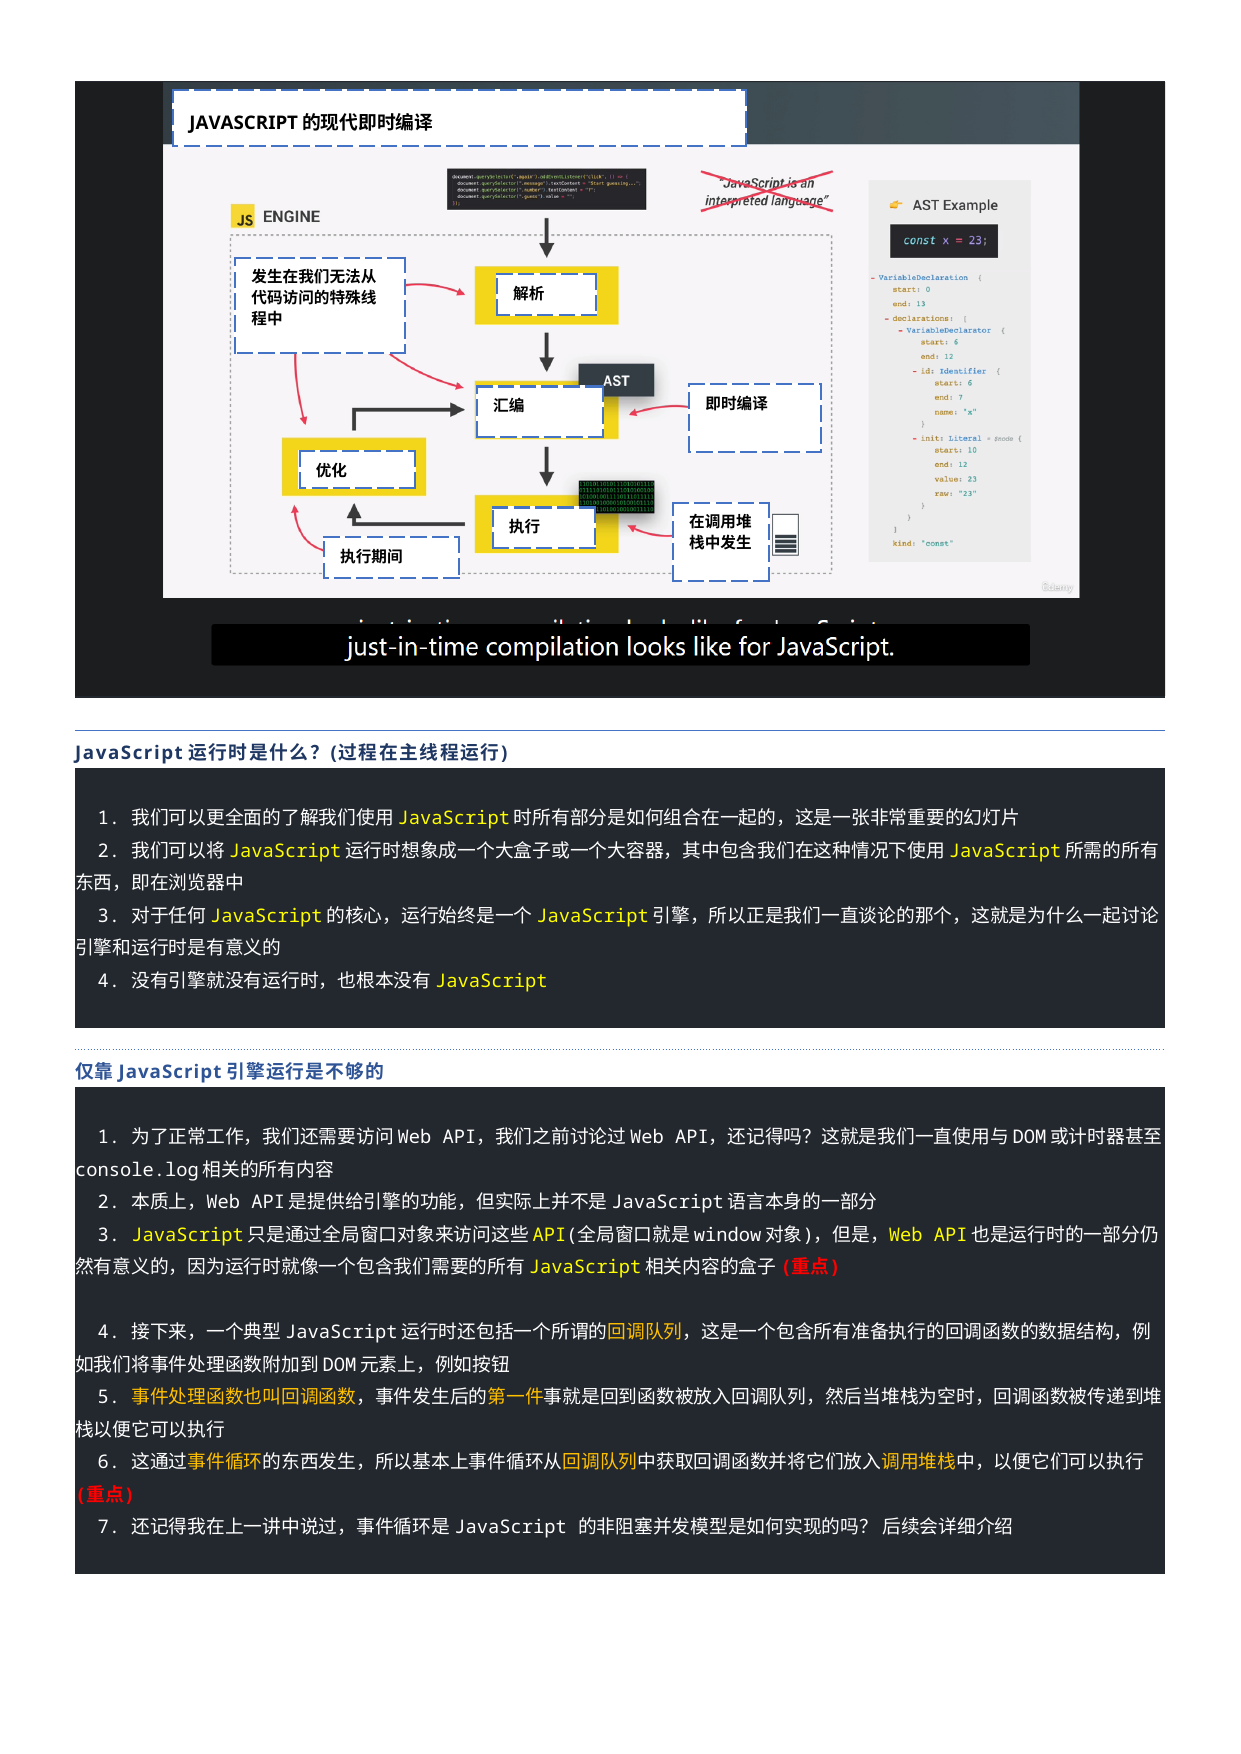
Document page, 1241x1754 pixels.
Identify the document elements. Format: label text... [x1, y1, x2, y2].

text 3. 对于任何JavaScript的核心，运行始终是一个JavaScript引擎，所以正是我们一直谈论的那个，这就是为什么一起讨论引擎和运行时是有意义的 [75, 898, 1165, 963]
text 2. 我们可以将JavaScript运行时想象成一个大盒子或一个大容器，其中包含我们在这种情况下使用JavaScript所需的所有东西，即在浏览器中 [75, 833, 1165, 898]
text 3. JavaScript只是通过全局窗口对象来访问这些API(全局窗口就是window对象)，但是，Web API也是运行时的一部分仍然有意义的，因为运行时就像一个包含我们需要的所有JavaScript相关内容的盒子 (重点) [75, 1217, 1165, 1282]
text 4. 接下来，一个典型JavaScript运行时还包括一个所谓的回调队列，这是一个包含所有准备执行的回调函数的数据结构，例如我们将事件处理函数附加到DOM元素上，例如按钮 [75, 1314, 1165, 1379]
text 1. 我们可以更全面的了解我们使用JavaScript时所有部分是如何组合在一起的，这是一张非常重要的幻灯片 [75, 800, 1165, 833]
text 6. 这通过事件循环的东西发生，所以基本上事件循环从回调队列中获取回调函数并将它们放入调用堆栈中，以便它们可以执行 (重点) [75, 1444, 1165, 1509]
subtitle 仅靠JavaScript引擎运行是不够的 [75, 1048, 1165, 1087]
subtitle JavaScript运行时是什么？(过程在主线程运行) [75, 731, 1165, 768]
text 7. 还记得我在上一讲中说过，事件循环是 JavaScript 的非阻塞并发模型是如何实现的吗？ 后续会详细介绍 [75, 1509, 1165, 1542]
text 1. 为了正常工作，我们还需要访问Web API，我们之前讨论过Web API，还记得吗？这就是我们一直使用与DOM或计时器甚至console.log相关的所有内容 [75, 1119, 1165, 1184]
text 4. 没有引擎就没有运行时，也根本没有JavaScript [75, 963, 1165, 995]
text 2. 本质上，Web API是提供给引擎的功能，但实际上并不是JavaScript语言本身的一部分 [75, 1184, 1165, 1217]
picture [75, 82, 1166, 696]
text 5. 事件处理函数也叫回调函数，事件发生后的第一件事就是回到函数被放入回调队列，然后当堆栈为空时，回调函数被传递到堆栈以便它可以执行 [75, 1379, 1165, 1444]
